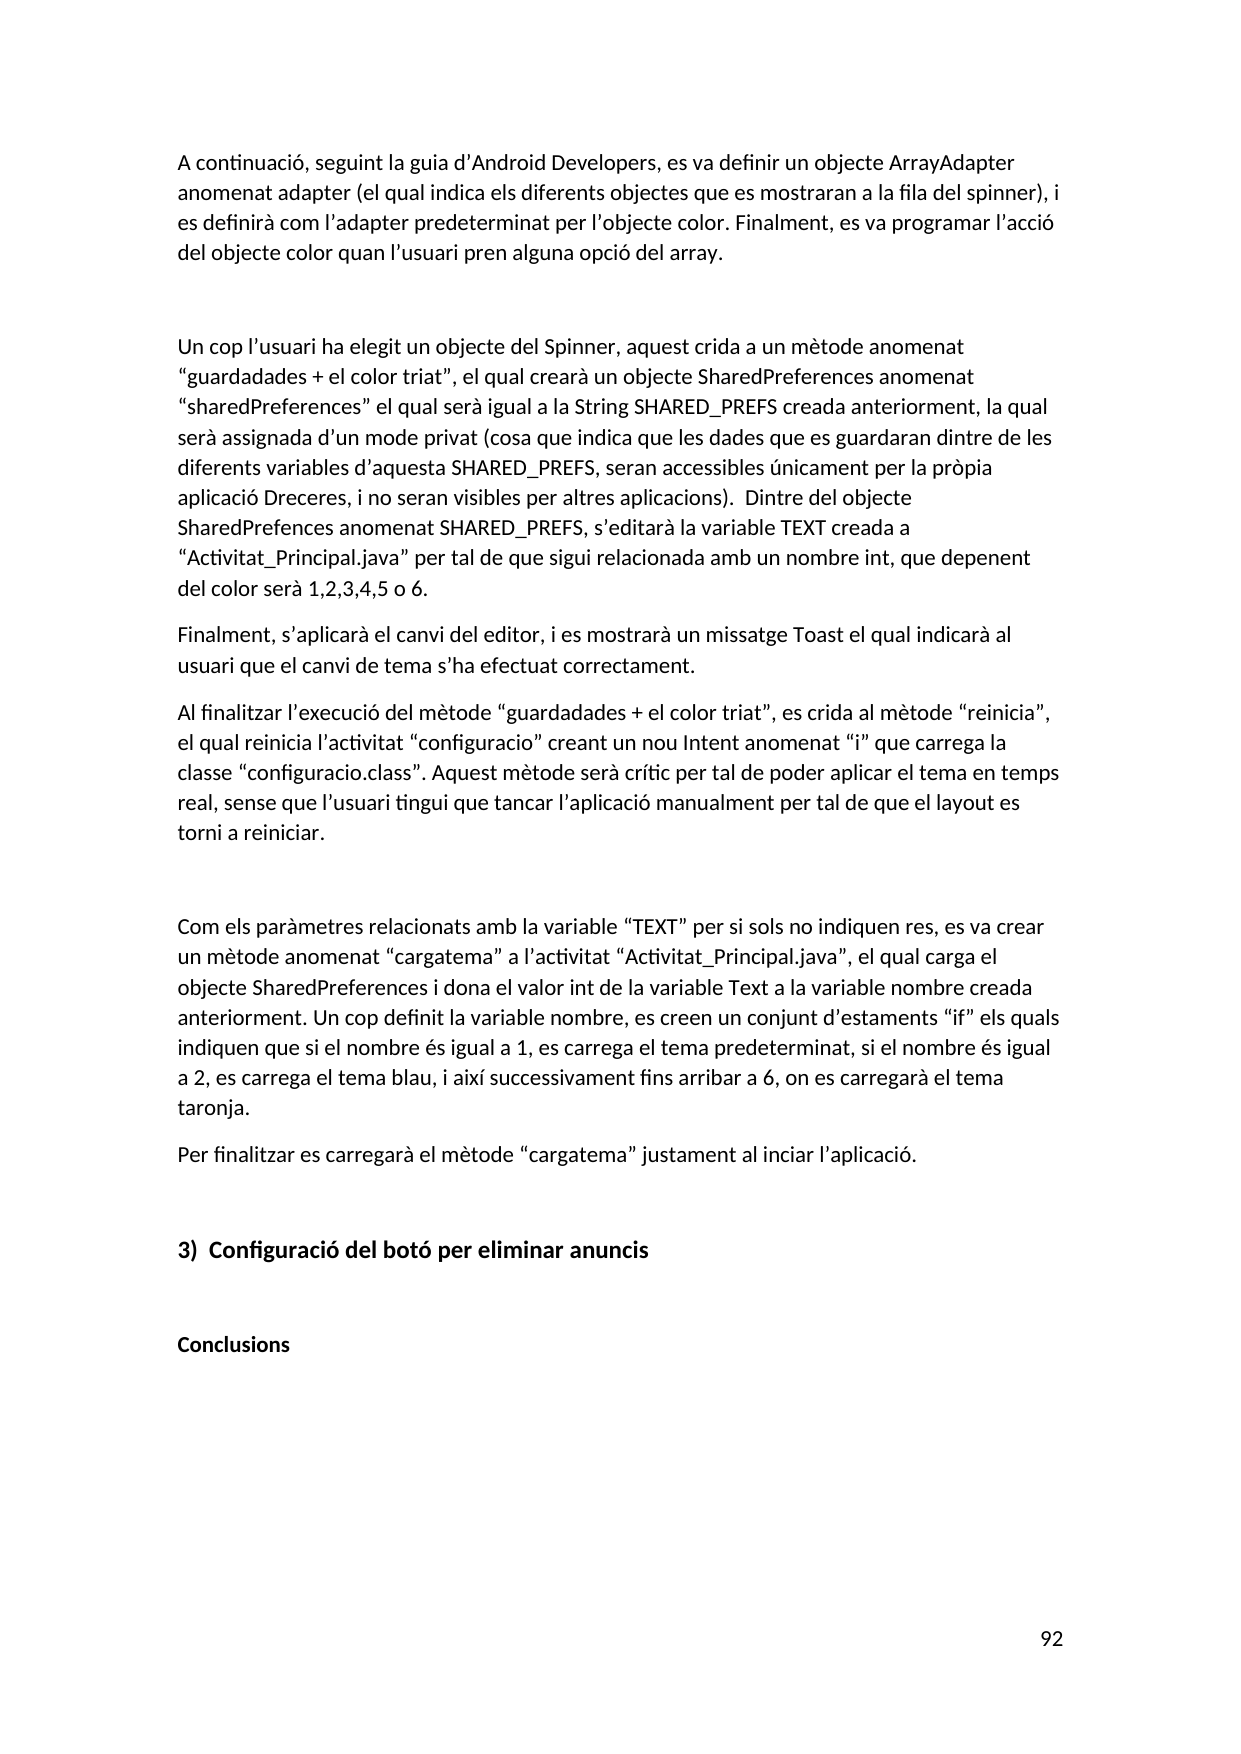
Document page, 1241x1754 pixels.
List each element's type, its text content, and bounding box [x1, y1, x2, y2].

text A continuació, seguint la guia d’Android Developers, es va definir un objecte ArrayAdapter anomenat adapter (el qual indica els diferents objectes que es mostraran a la fila del spinner), i es definirà com l’adapter predeterminat per l’objecte color. Finalment, es va programar l’acció del objecte color quan l’usuari pren alguna opció del array. [177, 148, 1063, 266]
text Al finalitzar l’execució del mètode “guardadades + el color triat”, es crida al mètode “reinicia”, el qual reinicia l’activitat “configuracio” creant un nou Intent anomenat “i” que carrega la classe “configuracio.class”. Aquest mètode serà crític per tal de poder aplicar el tema en temps real, sense que l’usuari tingui que tancar l’aplicació manualment per tal de que el layout es torni a reiniciar. [177, 698, 1063, 846]
text Conclusions [177, 1331, 1063, 1358]
text Per finalitzar es carregarà el mètode “cargatema” justament al inciar l’aplicació. [177, 1140, 1063, 1168]
text Finalment, s’aplicarà el canvi del editor, i es mostrarà un missatge Toast el qual indicarà al usuari que el canvi de tema s’ha efectuat correctament. [177, 621, 1063, 679]
text 3) Configuració del botó per eliminar anuncis [177, 1234, 1063, 1264]
text Com els paràmetres relacionats amb la variable “TEXT” per si sols no indiquen res, es va crear un mètode anomenat “cargatema” a l’activitat “Activitat_Principal.java”, el qual carga el objecte SharedPreferences i dona el valor int de la variable Text a la variable nombre creada anteriorment. Un cop definit la variable nombre, es creen un conjunt d’estaments “if” els quals indiquen que si el nombre és igual a 1, es carrega el tema predeterminat, si el nombre és igual a 2, es carrega el tema blau, i així successivament fins arribar a 6, on es carregarà el tema taronja. [177, 912, 1063, 1121]
text Un cop l’usuari ha elegit un objecte del Spinner, aquest crida a un mètode anomenat “guardadades + el color triat”, el qual crearà un objecte SharedPreferences anomenat “sharedPreferences” el qual serà igual a la String SHARED_PREFS creada anteriorment, la qual serà assignada d’un mode privat (cosa que indica que les dades que es guardaran dintre de les diferents variables d’aquesta SHARED_PREFS, seran accessibles únicament per la pròpia aplicació Dreceres, i no seran visibles per altres aplicacions). Dintre del objecte SharedPrefences anomenat SHARED_PREFS, s’editarà la variable TEXT creada a “Activitat_Principal.java” per tal de que sigui relacionada amb un nombre int, que depenent del color serà 1,2,3,4,5 o 6. [177, 332, 1063, 602]
